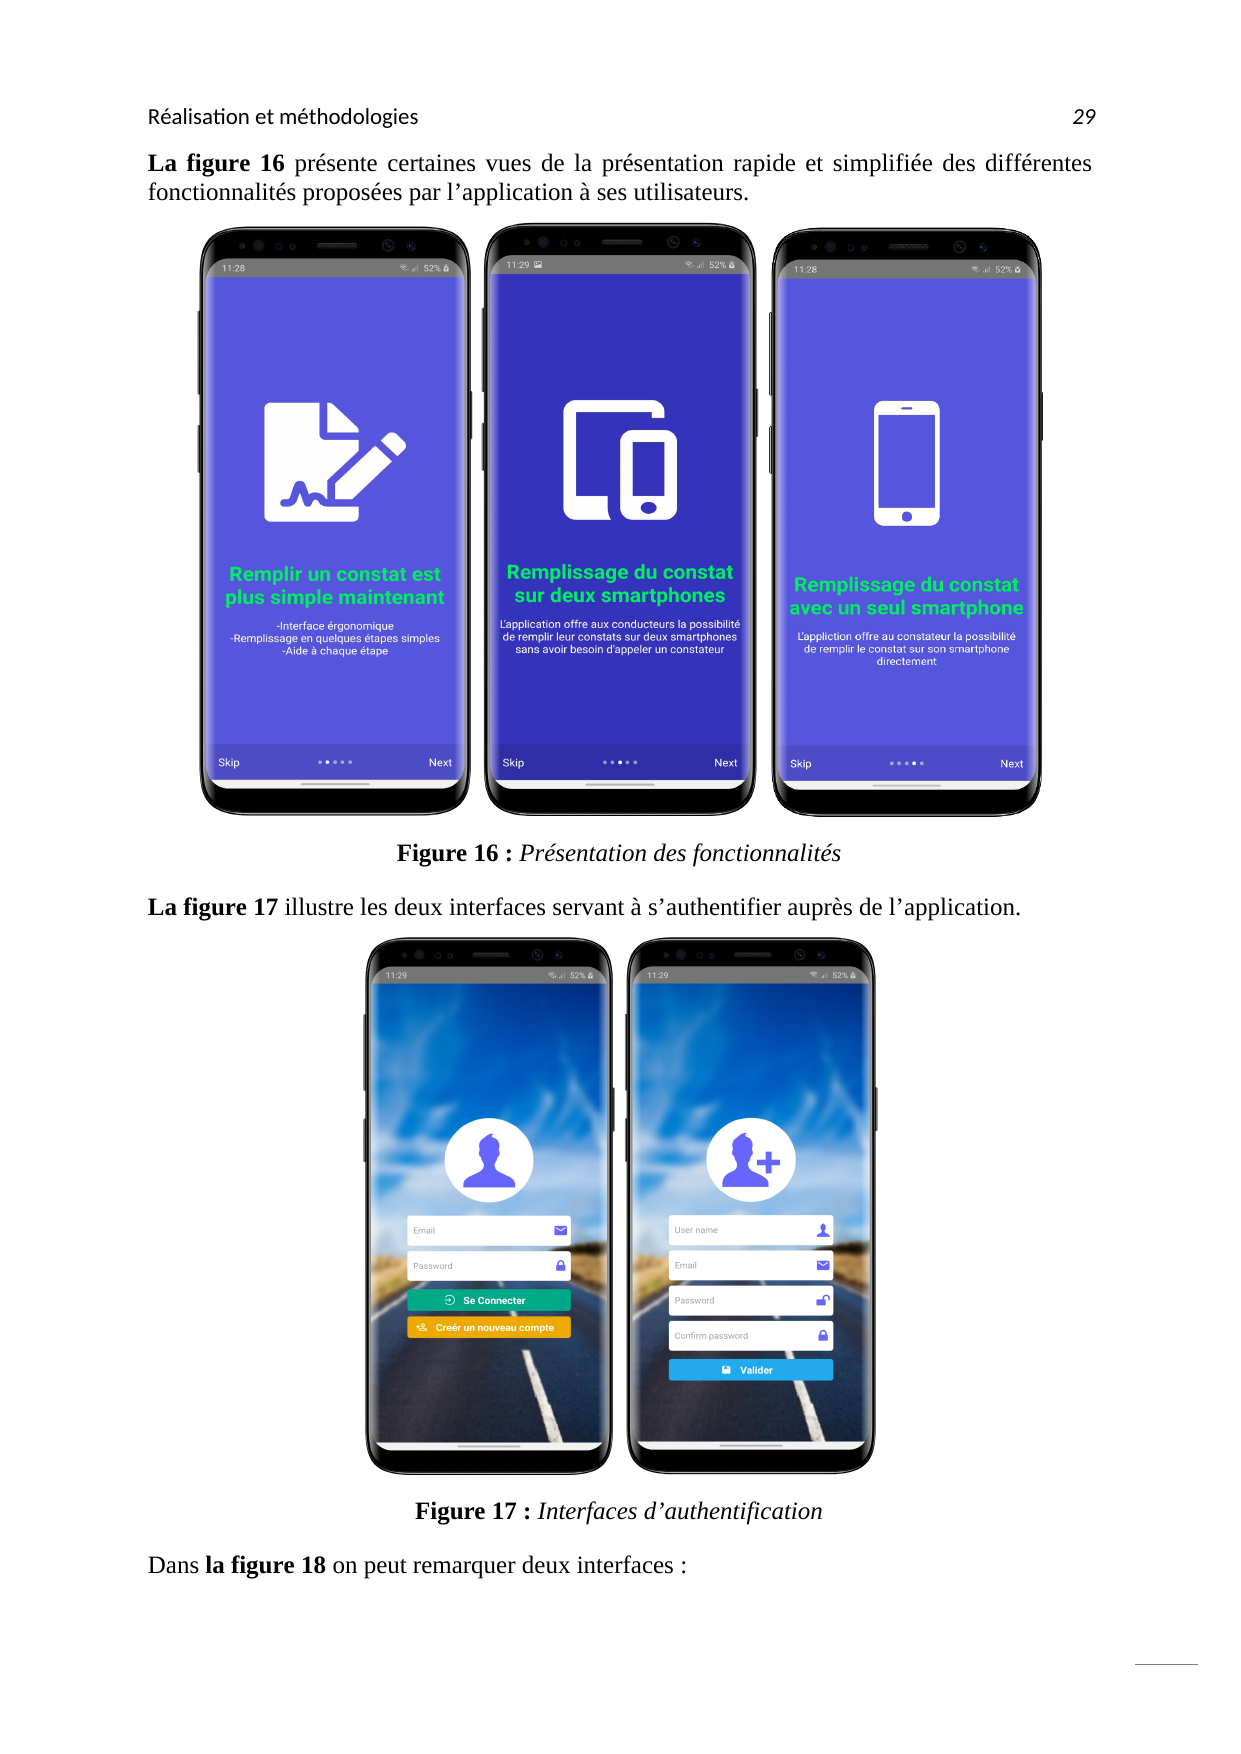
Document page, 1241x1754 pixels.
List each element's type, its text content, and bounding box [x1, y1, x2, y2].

text Figure 16 : Présentation des fonctionnalités [148, 837, 1093, 866]
picture [362, 937, 878, 1475]
text La figure 16 présente certaines vues de la présentation rapide et simplifiée des différentes fonctionnalités proposées par l’application à ses utilisateurs. [148, 148, 1093, 206]
picture [197, 222, 1043, 817]
text Figure 17 : Interfaces d’authentification [148, 1496, 1093, 1525]
text Dans la figure 18 on peut remarquer deux interfaces : [148, 1550, 1093, 1579]
text La figure 17 illustre les deux interfaces servant à s’authentifier auprès de l’application. [148, 891, 1093, 921]
